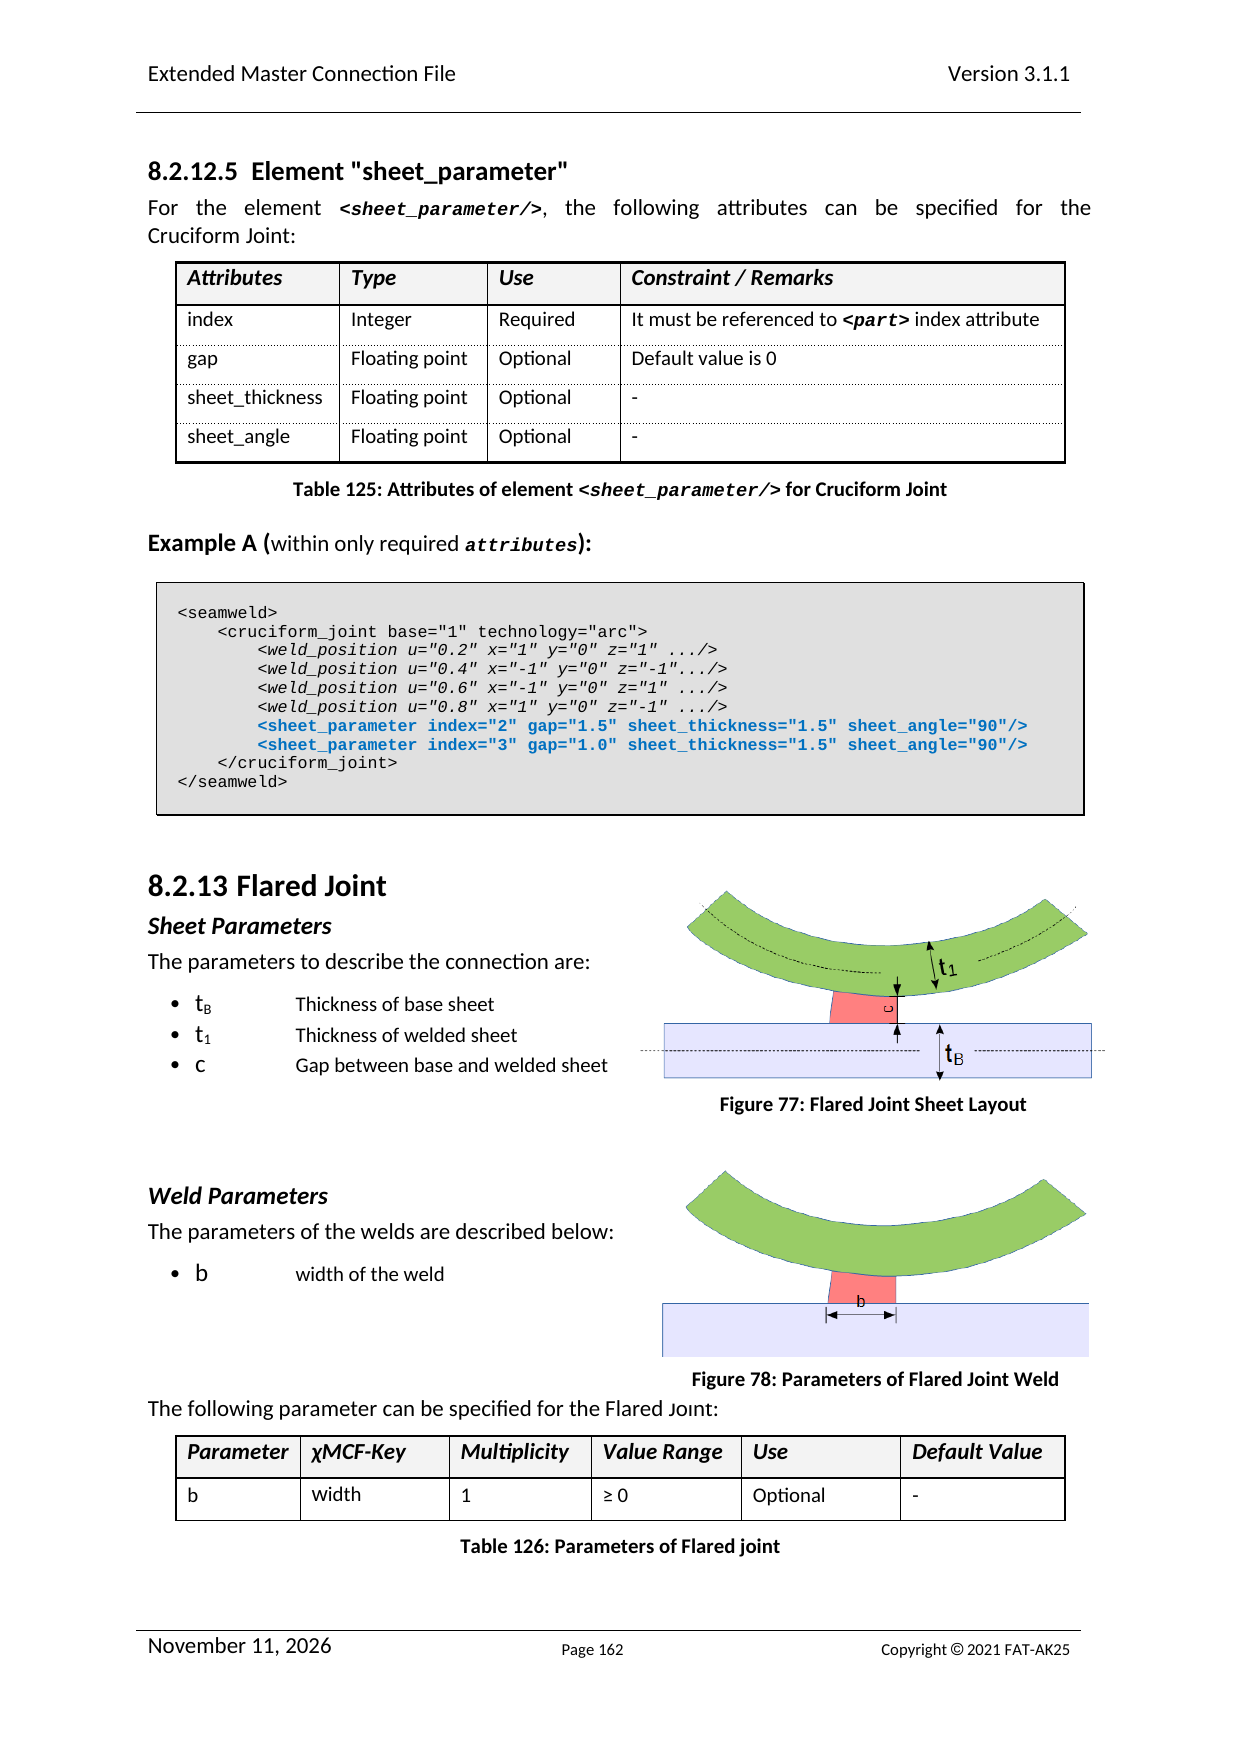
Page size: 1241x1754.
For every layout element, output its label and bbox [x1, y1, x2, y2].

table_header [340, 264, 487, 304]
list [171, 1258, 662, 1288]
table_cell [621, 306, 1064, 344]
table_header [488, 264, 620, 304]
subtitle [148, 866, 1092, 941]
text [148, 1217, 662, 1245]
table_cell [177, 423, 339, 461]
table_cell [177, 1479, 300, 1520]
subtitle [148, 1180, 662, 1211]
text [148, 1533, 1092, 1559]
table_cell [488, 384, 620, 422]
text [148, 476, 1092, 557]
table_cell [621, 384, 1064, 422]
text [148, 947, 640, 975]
picture [640, 890, 1106, 1081]
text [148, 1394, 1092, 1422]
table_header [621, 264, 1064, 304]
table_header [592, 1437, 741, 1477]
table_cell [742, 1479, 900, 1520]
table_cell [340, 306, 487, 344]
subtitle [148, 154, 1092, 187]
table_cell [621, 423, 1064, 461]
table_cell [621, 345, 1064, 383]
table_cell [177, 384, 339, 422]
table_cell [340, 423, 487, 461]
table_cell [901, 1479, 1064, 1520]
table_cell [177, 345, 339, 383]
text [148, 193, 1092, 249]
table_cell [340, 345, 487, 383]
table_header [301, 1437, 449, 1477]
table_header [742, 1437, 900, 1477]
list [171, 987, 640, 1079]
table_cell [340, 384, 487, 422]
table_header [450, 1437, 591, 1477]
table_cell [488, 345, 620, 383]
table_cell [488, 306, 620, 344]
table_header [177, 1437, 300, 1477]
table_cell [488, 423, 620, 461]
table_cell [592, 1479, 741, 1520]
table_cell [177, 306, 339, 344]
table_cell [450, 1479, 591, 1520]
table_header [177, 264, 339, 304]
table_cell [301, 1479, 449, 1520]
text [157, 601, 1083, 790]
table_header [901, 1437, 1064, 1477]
picture [662, 1170, 1089, 1357]
